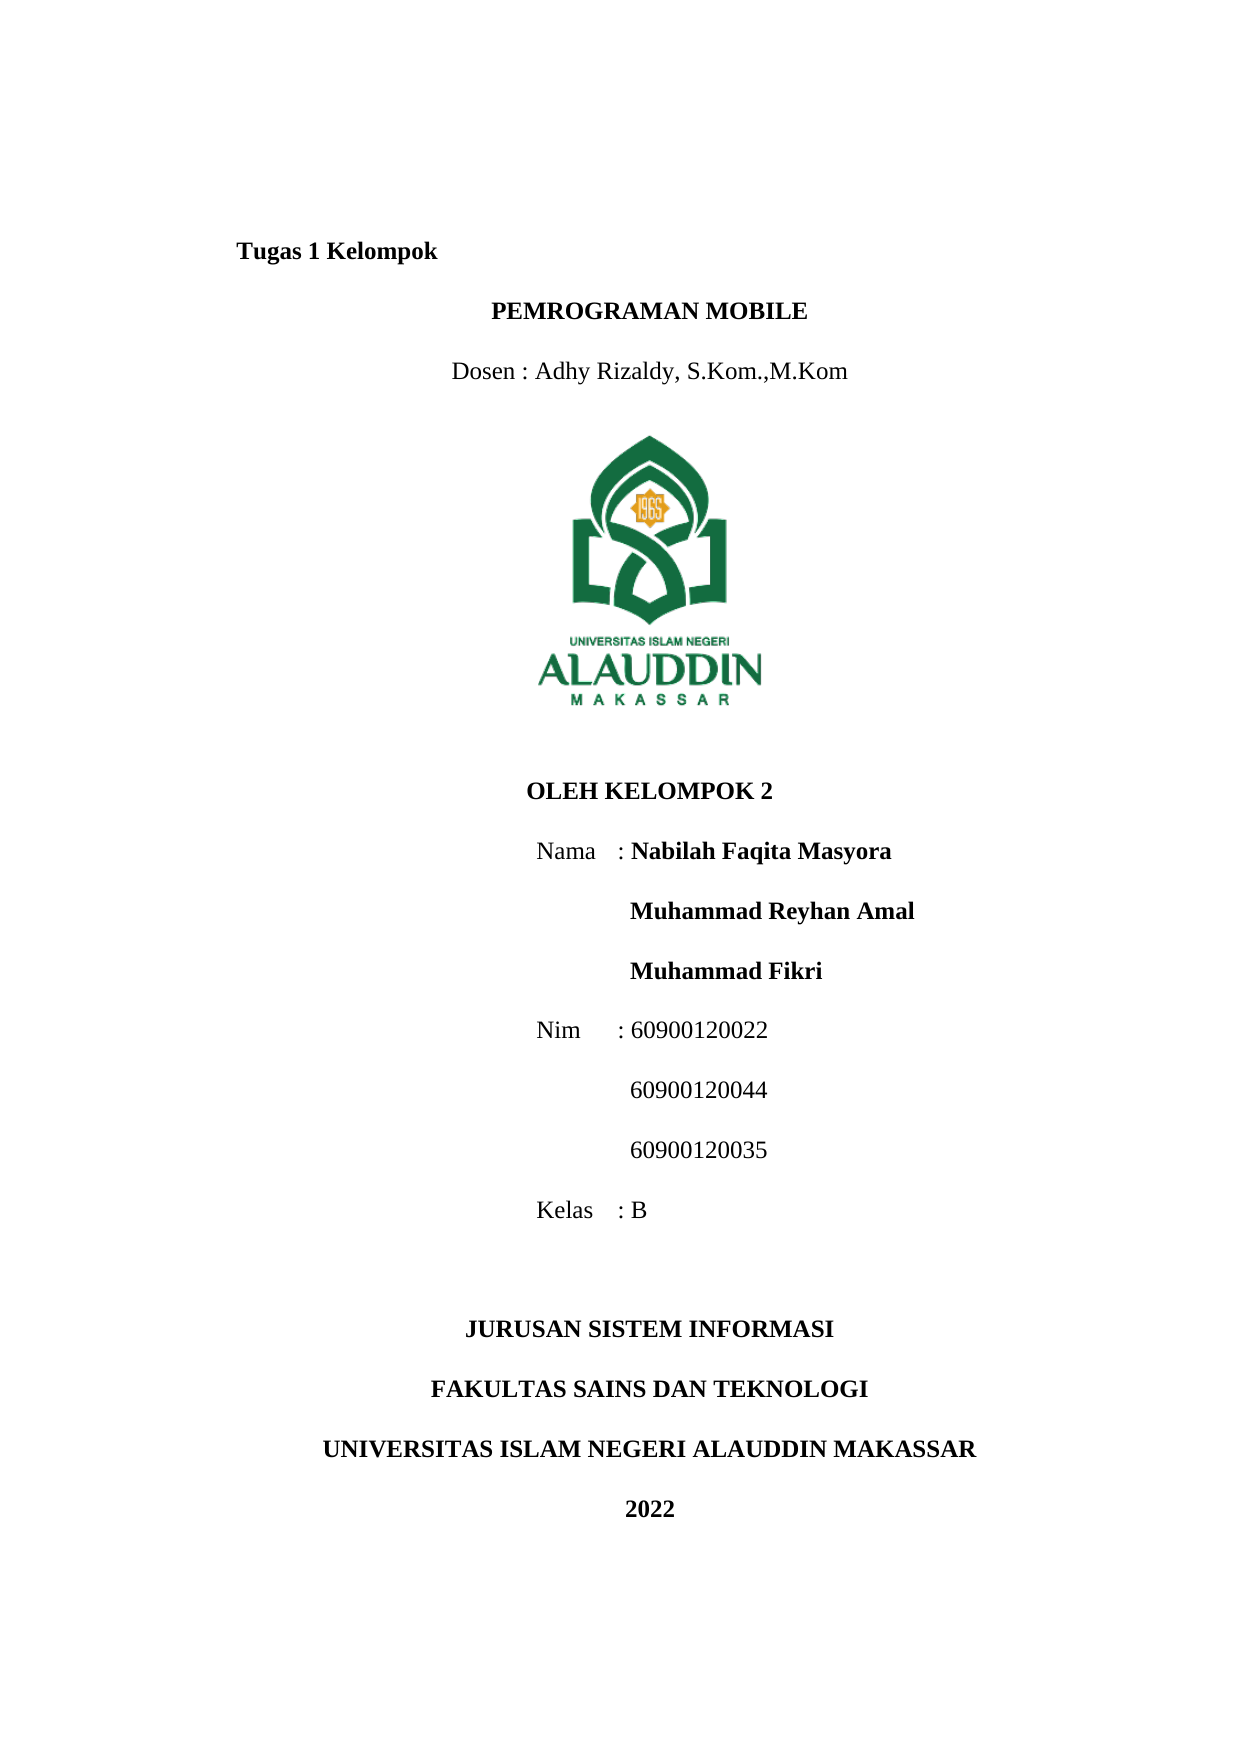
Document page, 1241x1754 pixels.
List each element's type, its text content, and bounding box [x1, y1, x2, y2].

text Muhammad Reyhan Amal [536, 896, 1063, 925]
text 60900120044 [536, 1075, 1063, 1104]
text UNIVERSITAS ISLAM NEGERI ALAUDDIN MAKASSAR [236, 1434, 1063, 1463]
text Nama : Nabilah Faqita Masyora [536, 836, 1063, 865]
text 60900120035 [536, 1135, 1063, 1164]
text 2022 [236, 1494, 1063, 1523]
text OLEH KELOMPOK 2 [236, 776, 1063, 805]
text Muhammad Fikri [536, 956, 1063, 984]
text Kelas : B [536, 1195, 1063, 1224]
text Tugas 1 Kelompok [236, 236, 1063, 265]
text Nim : 60900120022 [536, 1016, 1063, 1044]
text JURUSAN SISTEM INFORMASI [236, 1314, 1063, 1343]
text Dosen : Adhy Rizaldy, S.Kom.,M.Kom [236, 356, 1063, 384]
text FAKULTAS SAINS DAN TEKNOLOGI [236, 1374, 1063, 1403]
text PEMROGRAMAN MOBILE [236, 296, 1063, 325]
picture [430, 415, 870, 746]
